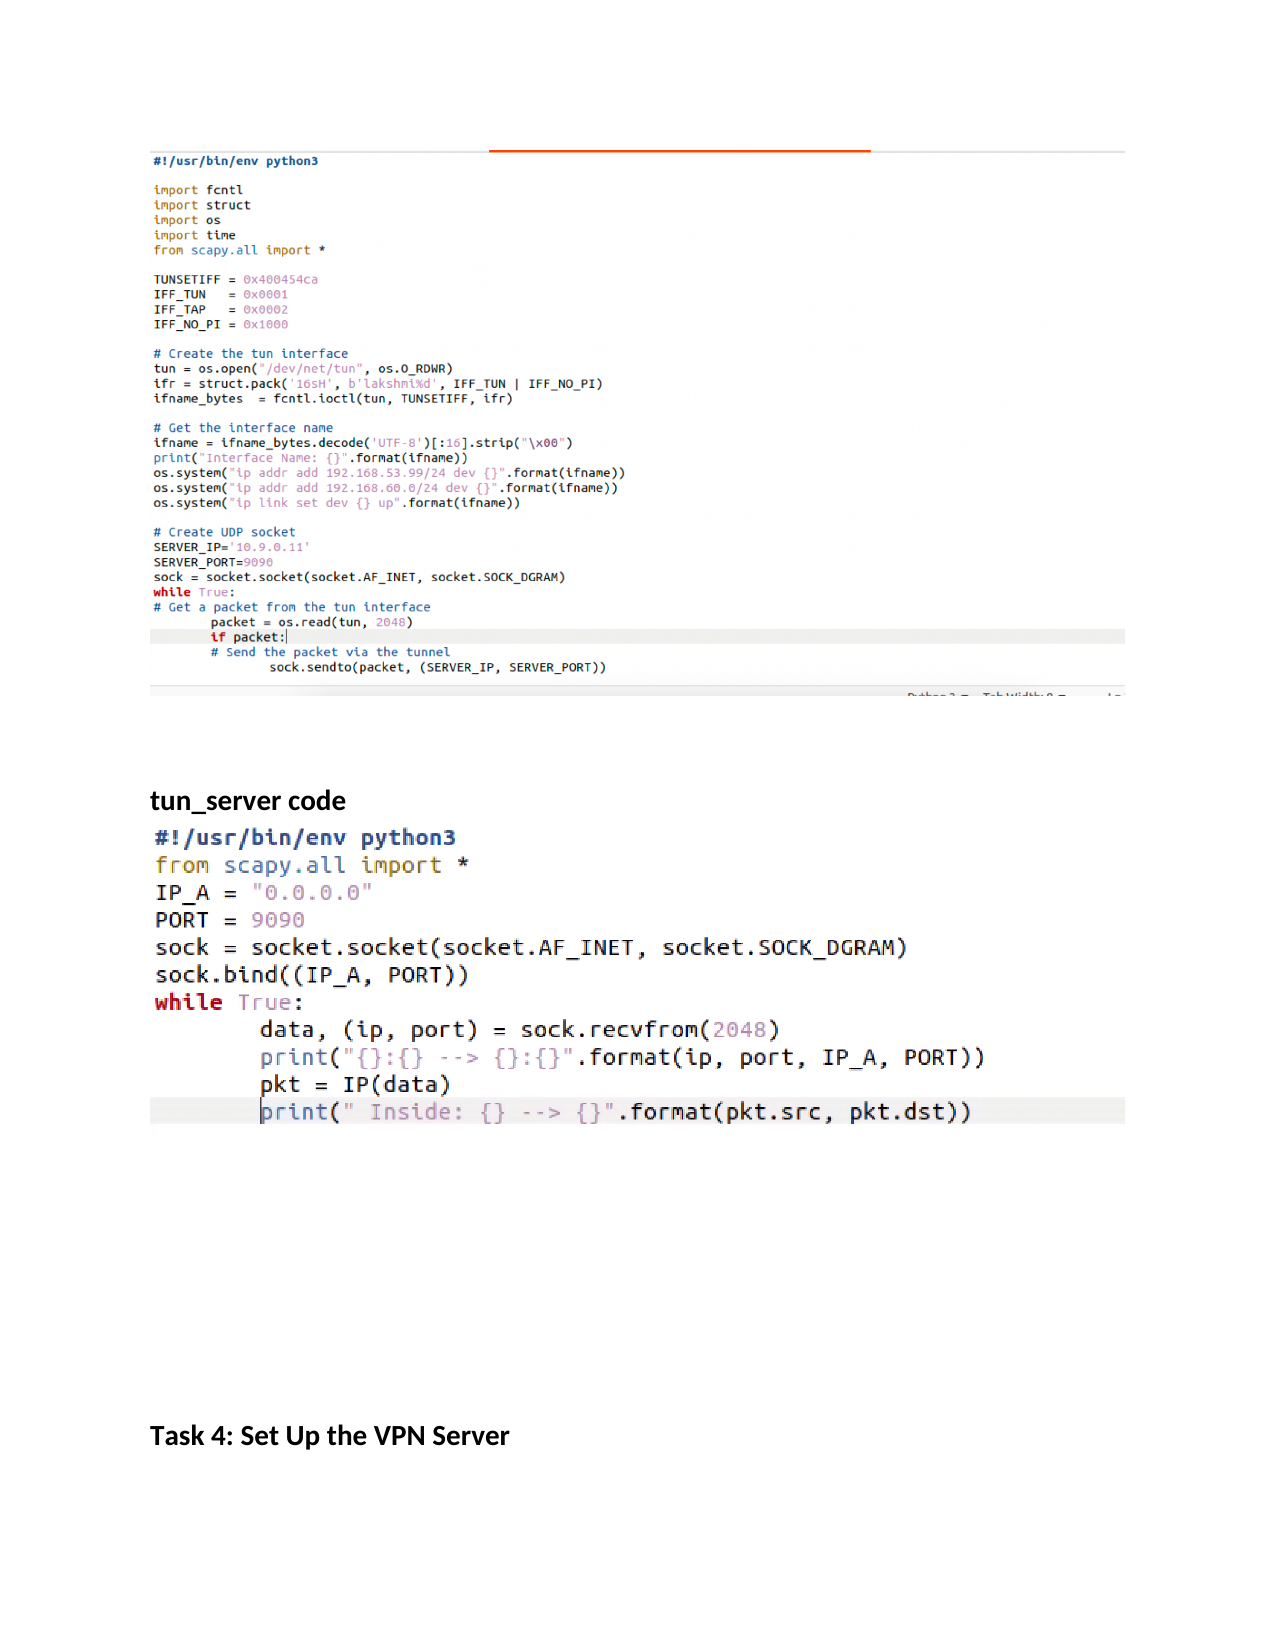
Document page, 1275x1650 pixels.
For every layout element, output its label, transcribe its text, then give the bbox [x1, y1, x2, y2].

text Task 4: Set Up the VPN Server [150, 1417, 1125, 1452]
text tun_server code [150, 782, 1125, 817]
picture [150, 150, 1125, 696]
picture [150, 822, 1125, 1331]
